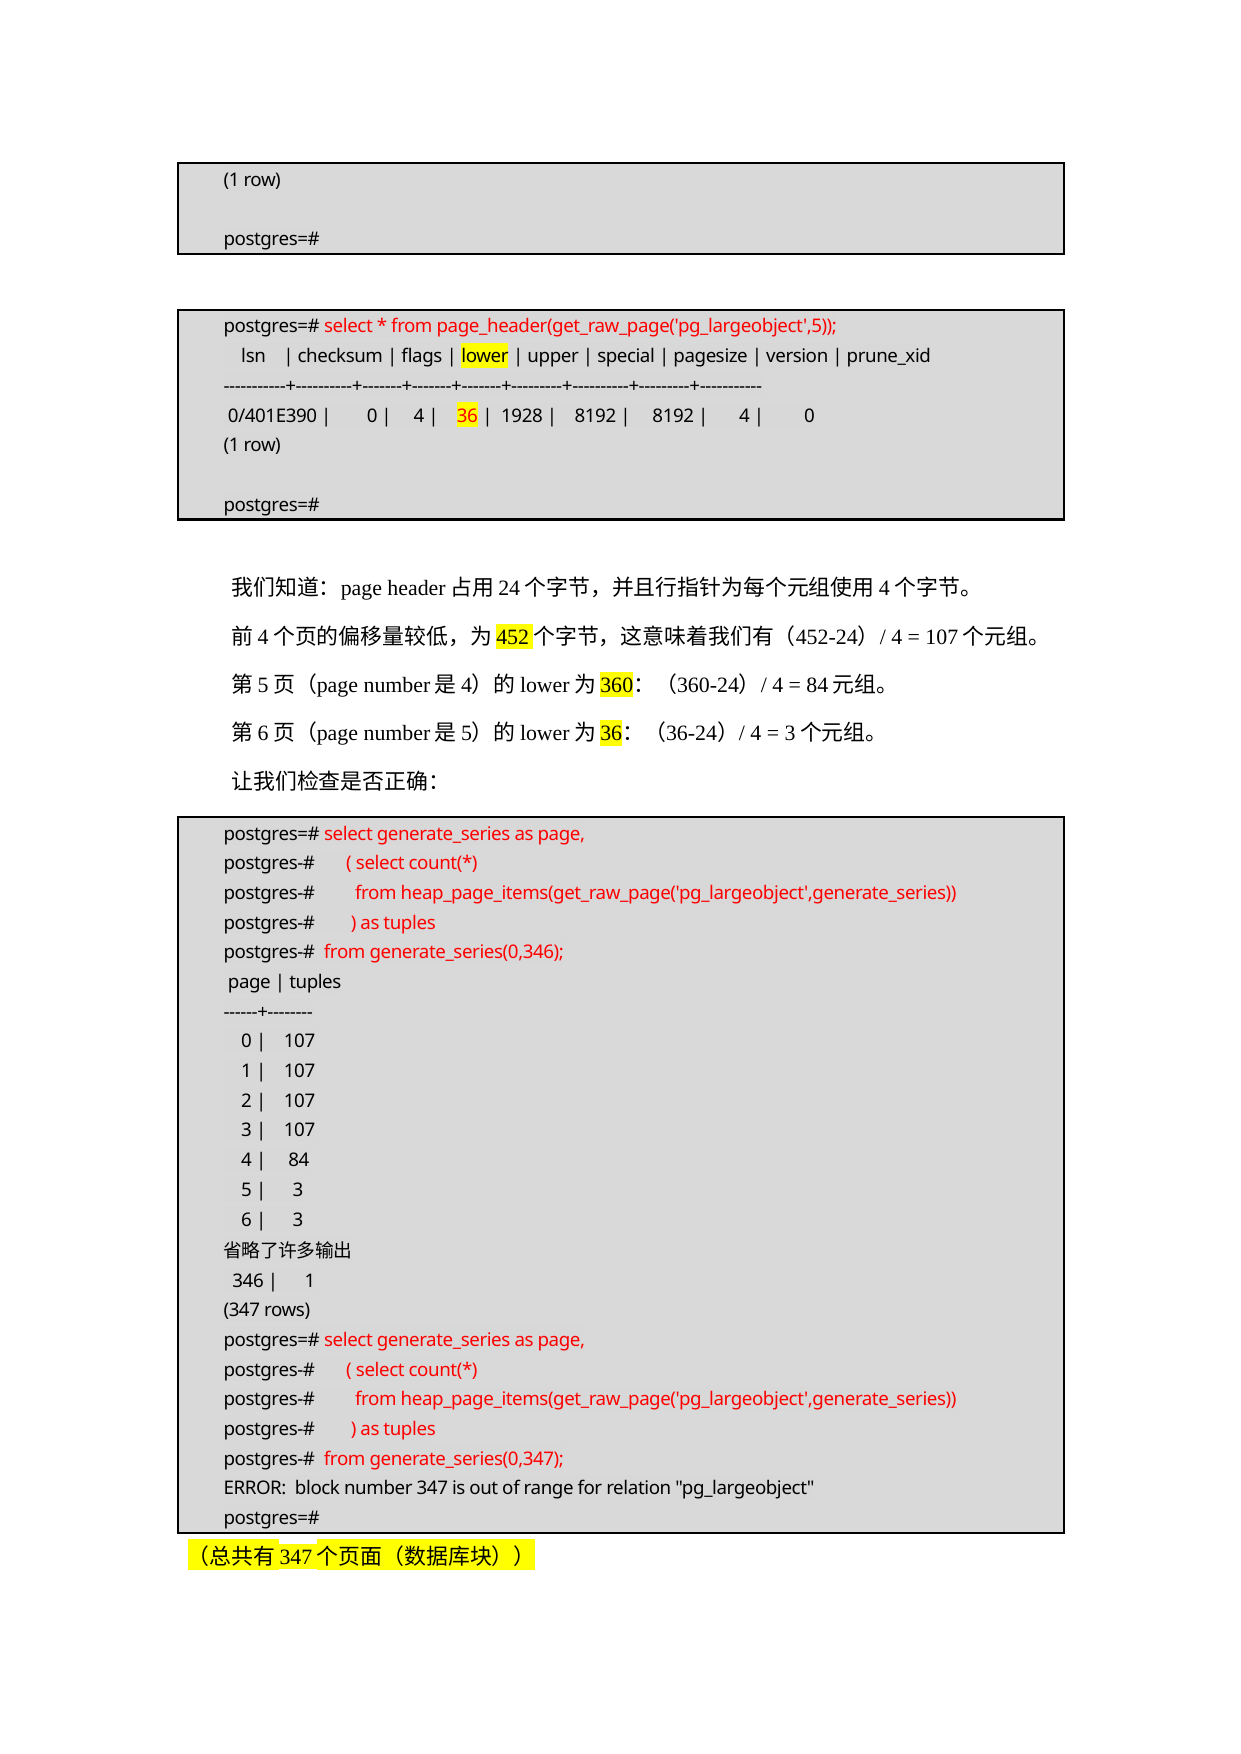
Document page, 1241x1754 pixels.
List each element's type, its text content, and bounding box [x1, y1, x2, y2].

text postgres=# select * from page_header(get_raw_page('pg_largeobject',5)); [179, 311, 1063, 338]
text ------+-------- [179, 994, 1063, 1023]
text 第5页（page number是4）的lower为360：（360-24）/ 4 = 84元组。 [187, 667, 1053, 699]
text postgres=# [179, 1500, 1063, 1532]
text postgres=# select generate_series as page, [179, 818, 1063, 845]
text 346 | 1 [179, 1263, 1063, 1292]
text postgres-# ( select count(*) [179, 845, 1063, 875]
text （总共有347个页面（数据库块）） [187, 1538, 1053, 1571]
text postgres-# from heap_page_items(get_raw_page('pg_largeobject',generate_series)) [179, 875, 1063, 905]
text postgres-# ( select count(*) [179, 1352, 1063, 1381]
text page | tuples [179, 964, 1063, 994]
text 4 | 84 [179, 1142, 1063, 1172]
text 我们知道：page header占用24个字节，并且行指针为每个元组使用4个字节。 [187, 570, 1053, 602]
text (347 rows) [179, 1292, 1063, 1322]
text postgres=# [179, 487, 1063, 518]
text postgres-# ) as tuples [179, 905, 1063, 934]
text postgres-# from heap_page_items(get_raw_page('pg_largeobject',generate_series)) [179, 1381, 1063, 1411]
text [179, 338, 1063, 368]
text postgres-# from generate_series(0,347); [179, 1441, 1063, 1471]
text postgres=# select generate_series as page, [179, 1322, 1063, 1352]
text 2 | 107 [179, 1083, 1063, 1113]
text 1 | 107 [179, 1053, 1063, 1083]
text 0/401E390 | 0 | 4 | 36 | 1928 | 8192 | 8192 | 4 | 0 [179, 398, 1063, 427]
text ERROR: block number 347 is out of range for relation "pg_largeobject" [179, 1471, 1063, 1500]
text postgres-# ) as tuples [179, 1411, 1063, 1441]
text -----------+----------+-------+-------+-------+---------+----------+---------+----------- [179, 368, 1063, 398]
text 省略了许多输出 [179, 1231, 1063, 1263]
text 0 | 107 [179, 1023, 1063, 1053]
text (1 row) [179, 164, 1063, 192]
text 前4个页的偏移量较低，为452个字节，这意味着我们有（452-24）/ 4 = 107个元组。 [187, 618, 1053, 651]
text 第6页（page number是5）的lower为36：（36-24）/ 4 = 3个元组。 [187, 715, 1053, 747]
text (1 row) [179, 427, 1063, 457]
text 6 | 3 [179, 1202, 1063, 1231]
text 5 | 3 [179, 1172, 1063, 1202]
text 让我们检查是否正确： [187, 763, 1053, 796]
text postgres=# [179, 221, 1063, 253]
text postgres-# from generate_series(0,346); [179, 934, 1063, 964]
text 3 | 107 [179, 1113, 1063, 1142]
